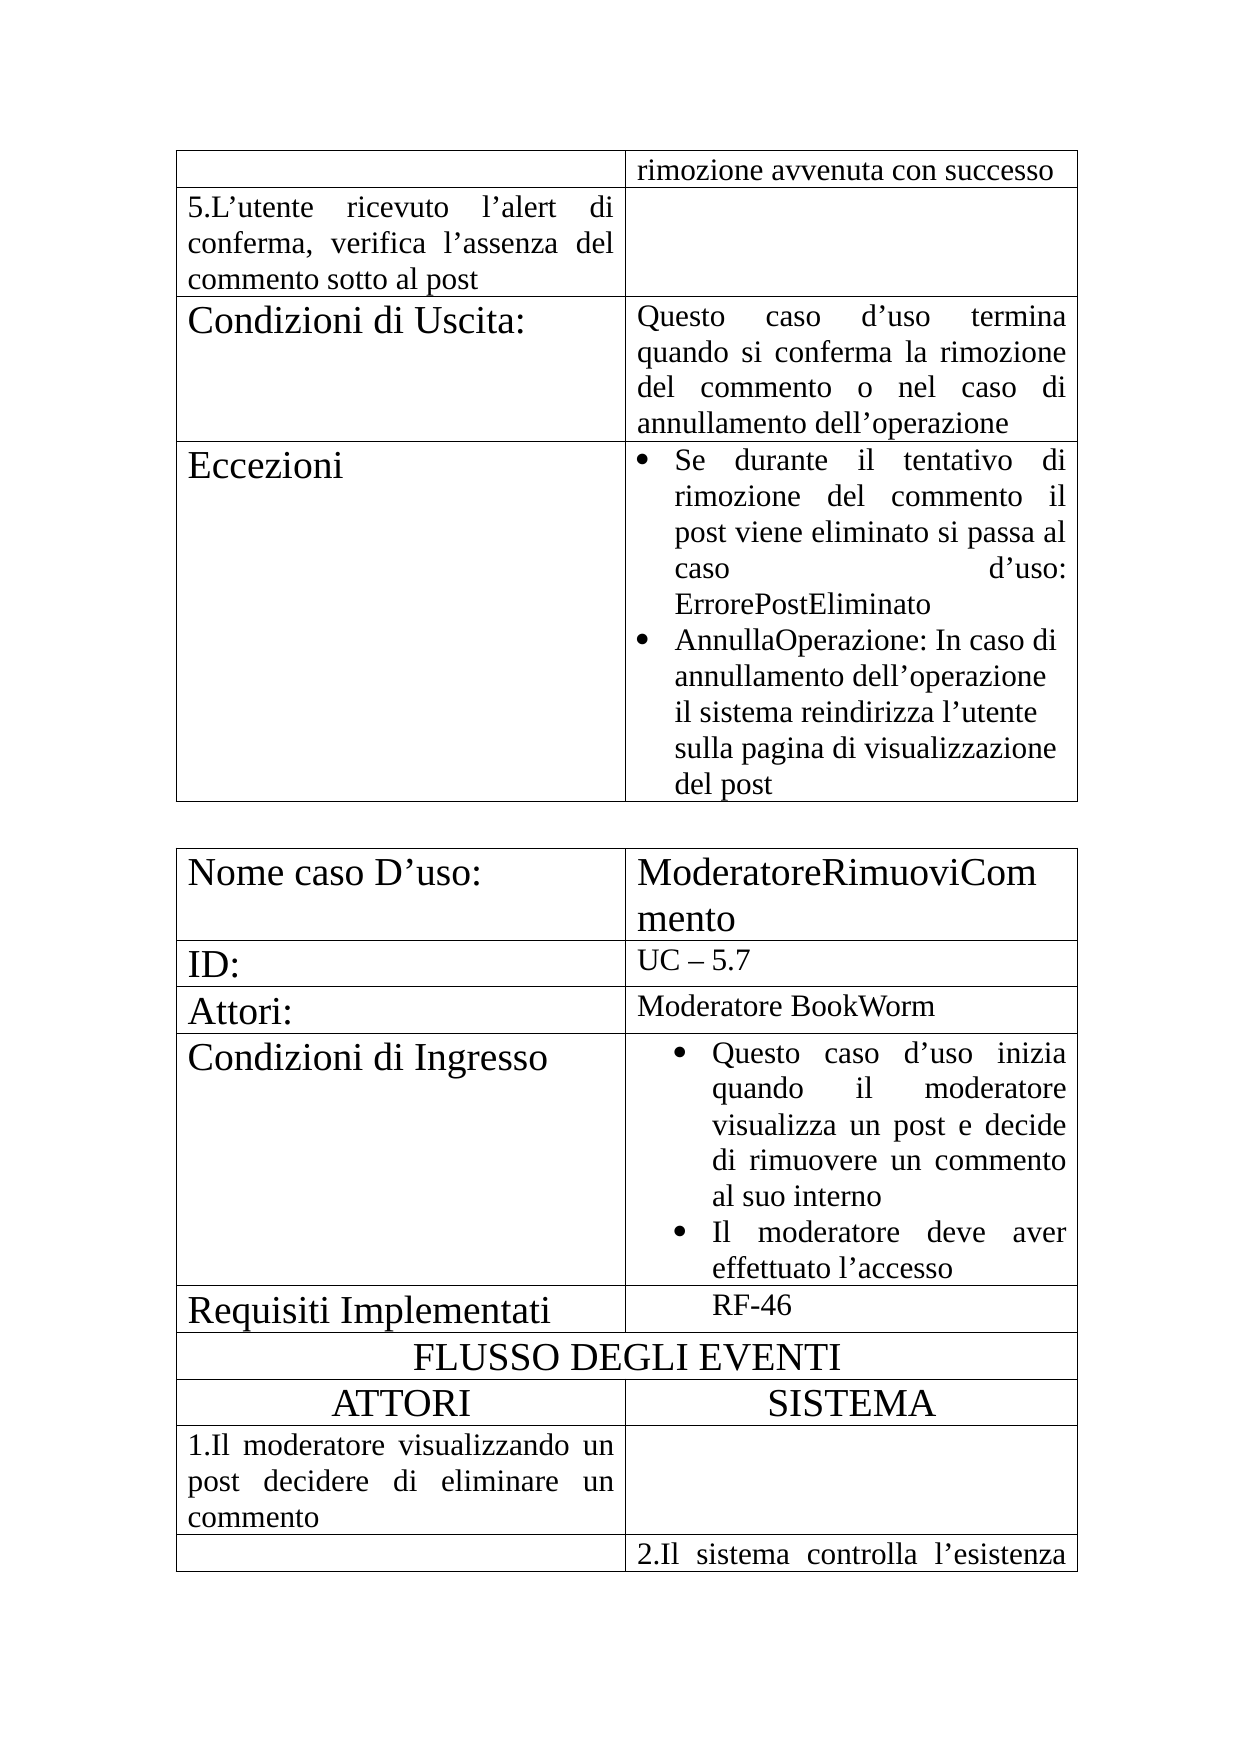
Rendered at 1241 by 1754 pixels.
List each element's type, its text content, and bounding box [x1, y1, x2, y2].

table_cell ID: [177, 941, 625, 986]
table_cell [626, 1426, 1077, 1534]
table_cell [626, 188, 1077, 296]
table_cell Condizioni di Ingresso [177, 1034, 625, 1285]
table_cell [626, 151, 1077, 187]
table_cell Condizioni di Uscita: [177, 297, 625, 441]
table_header Nome caso D’uso: [177, 849, 625, 940]
table_cell 1.Il moderatore visualizzando un post decidere di eliminare un commento [177, 1426, 625, 1534]
table_cell FLUSSO DEGLI EVENTI [177, 1333, 1077, 1378]
table_cell RF-46 [626, 1286, 1077, 1332]
table_header ModeratoreRimuoviCommento [626, 849, 1077, 940]
table_cell Questo caso d’uso inizia quando il moderatore visualizza un post e decide di rimuovere un commento al suo interno Il moderatore deve aver effettuato l’accesso [626, 1034, 1077, 1285]
table_cell Moderatore BookWorm [626, 987, 1077, 1033]
table_cell 5.L’utente ricevuto l’alert di conferma, verifica l’assenza del commento sotto al post [177, 188, 625, 296]
table_cell ATTORI [177, 1380, 625, 1425]
table_cell Attori: [177, 987, 625, 1033]
table_cell Eccezioni [177, 442, 625, 801]
table_cell Se durante il tentativo di rimozione del commento il post viene eliminato si passa al caso d’uso: ErrorePostEliminato AnnullaOperazione: In caso di annullamento dell’operazione il sistema reindirizza l’utente sulla pagina di visualizzazione del post [626, 442, 1077, 801]
table_cell UC – 5.7 [626, 941, 1077, 986]
table_cell SISTEMA [626, 1380, 1077, 1425]
table_cell [177, 1535, 625, 1571]
table_cell Requisiti Implementati [177, 1286, 625, 1332]
table_cell Questo caso d’uso termina quando si conferma la rimozione del commento o nel caso di annullamento dell’operazione [626, 297, 1077, 441]
table_cell [177, 151, 625, 187]
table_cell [626, 1535, 1077, 1571]
